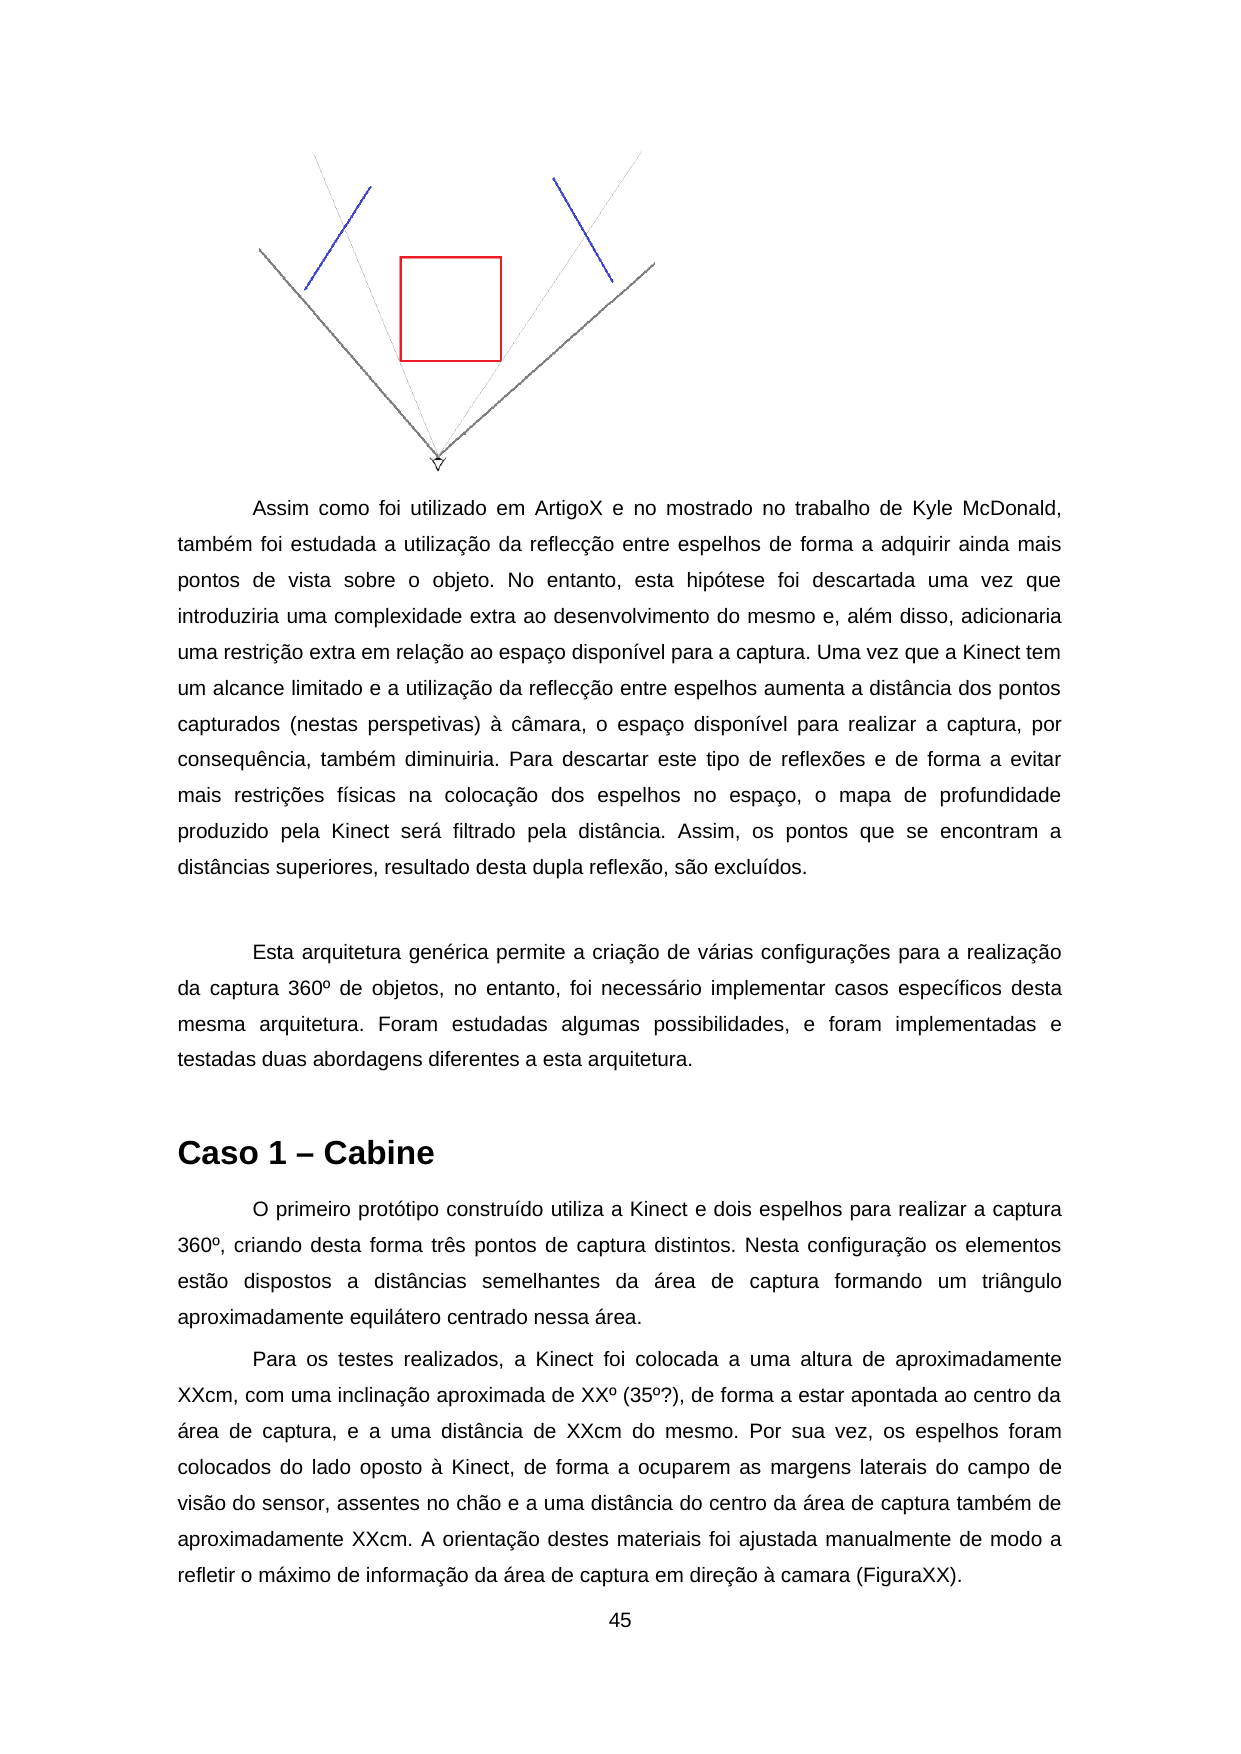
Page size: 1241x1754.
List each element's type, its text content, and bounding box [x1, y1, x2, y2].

text Caso 1 – Cabine [177, 1133, 1063, 1172]
text O primeiro protótipo construído utiliza a Kinect e dois espelhos para realizar a captura 360º, criando desta forma três pontos de captura distintos. Nesta configuração os elementos estão dispostos a distâncias semelhantes da área de captura formando um triângulo aproximadamente equilátero centrado nessa área. [177, 1197, 1063, 1329]
text Esta arquitetura genérica permite a criação de várias configurações para a realização da captura 360º de objetos, no entanto, foi necessário implementar casos específicos desta mesma arquitetura. Foram estudadas algumas possibilidades, e foram implementadas e testadas duas abordagens diferentes a esta arquitetura. [177, 939, 1063, 1071]
picture [252, 147, 665, 478]
text Assim como foi utilizado em ArtigoX e no mostrado no trabalho de Kyle McDonald, também foi estudada a utilização da reflecção entre espelhos de forma a adquirir ainda mais pontos de vista sobre o objeto. No entanto, esta hipótese foi descartada uma vez que introduziria uma complexidade extra ao desenvolvimento do mesmo e, além disso, adicionaria uma restrição extra em relação ao espaço disponível para a captura. Uma vez que a Kinect tem um alcance limitado e a utilização da reflecção entre espelhos aumenta a distância dos pontos capturados (nestas perspetivas) à câmara, o espaço disponível para realizar a captura, por consequência, também diminuiria. Para descartar este tipo de reflexões e de forma a evitar mais restrições físicas na colocação dos espelhos no espaço, o mapa de profundidade produzido pela Kinect será filtrado pela distância. Assim, os pontos que se encontram a distâncias superiores, resultado desta dupla reflexão, são excluídos. [177, 496, 1063, 879]
text Para os testes realizados, a Kinect foi colocada a uma altura de aproximadamente XXcm, com uma inclinação aproximada de XXº (35º?), de forma a estar apontada ao centro da área de captura, e a uma distância de XXcm do mesmo. Por sua vez, os espelhos foram colocados do lado oposto à Kinect, de forma a ocuparem as margens laterais do campo de visão do sensor, assentes no chão e a uma distância do centro da área de captura também de aproximadamente XXcm. A orientação destes materiais foi ajustada manualmente de modo a refletir o máximo de informação da área de captura em direção à camara (FiguraXX). [177, 1347, 1063, 1587]
